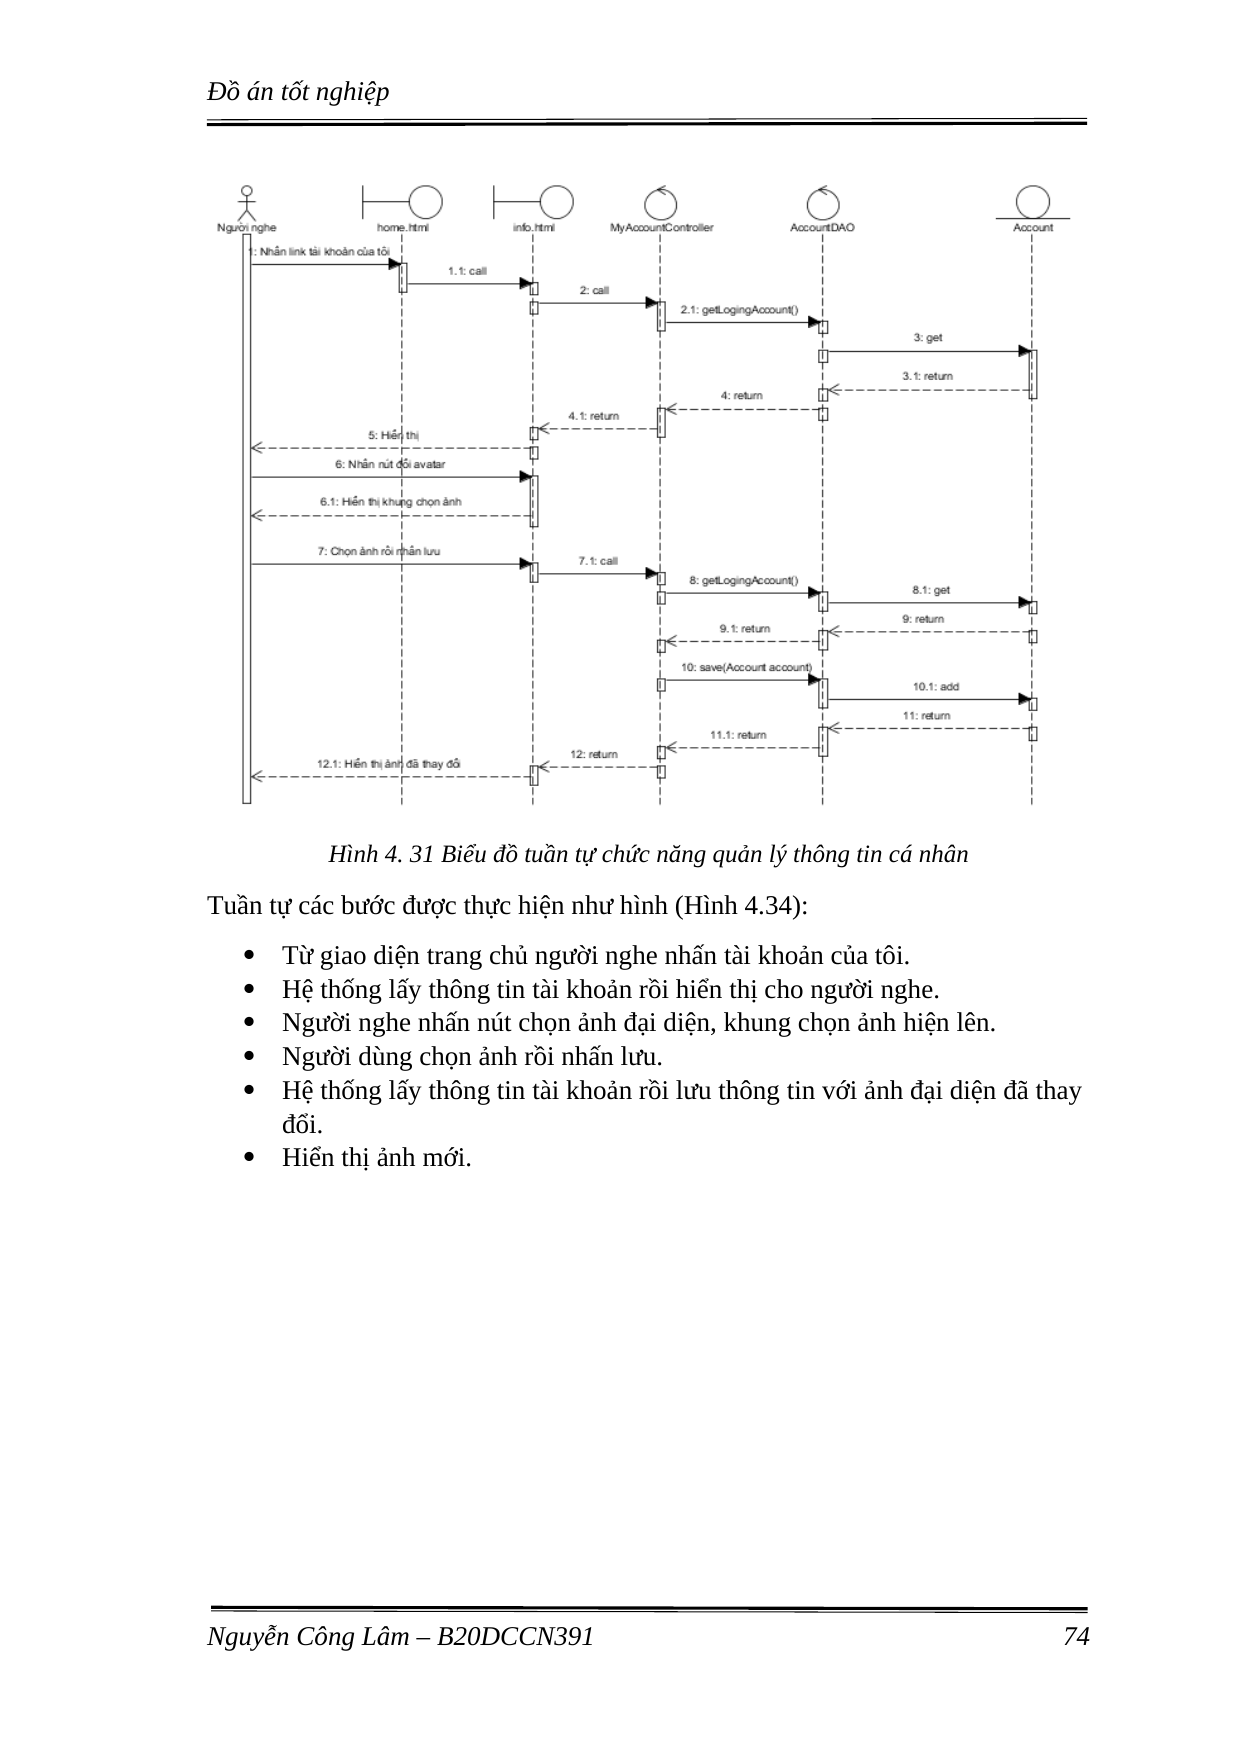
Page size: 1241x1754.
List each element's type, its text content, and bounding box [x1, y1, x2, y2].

list Người dùng chọn ảnh rồi nhấn lưu. [244, 1040, 1092, 1072]
list Hệ thống lấy thông tin tài khoản rồi hiển thị cho người nghe. [244, 973, 1092, 1004]
list Hiển thị ảnh mới. [244, 1141, 1092, 1172]
list Từ giao diện trang chủ người nghe nhấn tài khoản của tôi. [244, 939, 1092, 970]
list Hệ thống lấy thông tin tài khoản rồi lưu thông tin với ảnh đại diện đã thay đổi. [244, 1074, 1092, 1139]
picture [206, 177, 1093, 821]
text Tuần tự các bước được thực hiện như hình (Hình 4.34): [207, 889, 1092, 920]
list Người nghe nhấn nút chọn ảnh đại diện, khung chọn ảnh hiện lên. [244, 1007, 1092, 1038]
